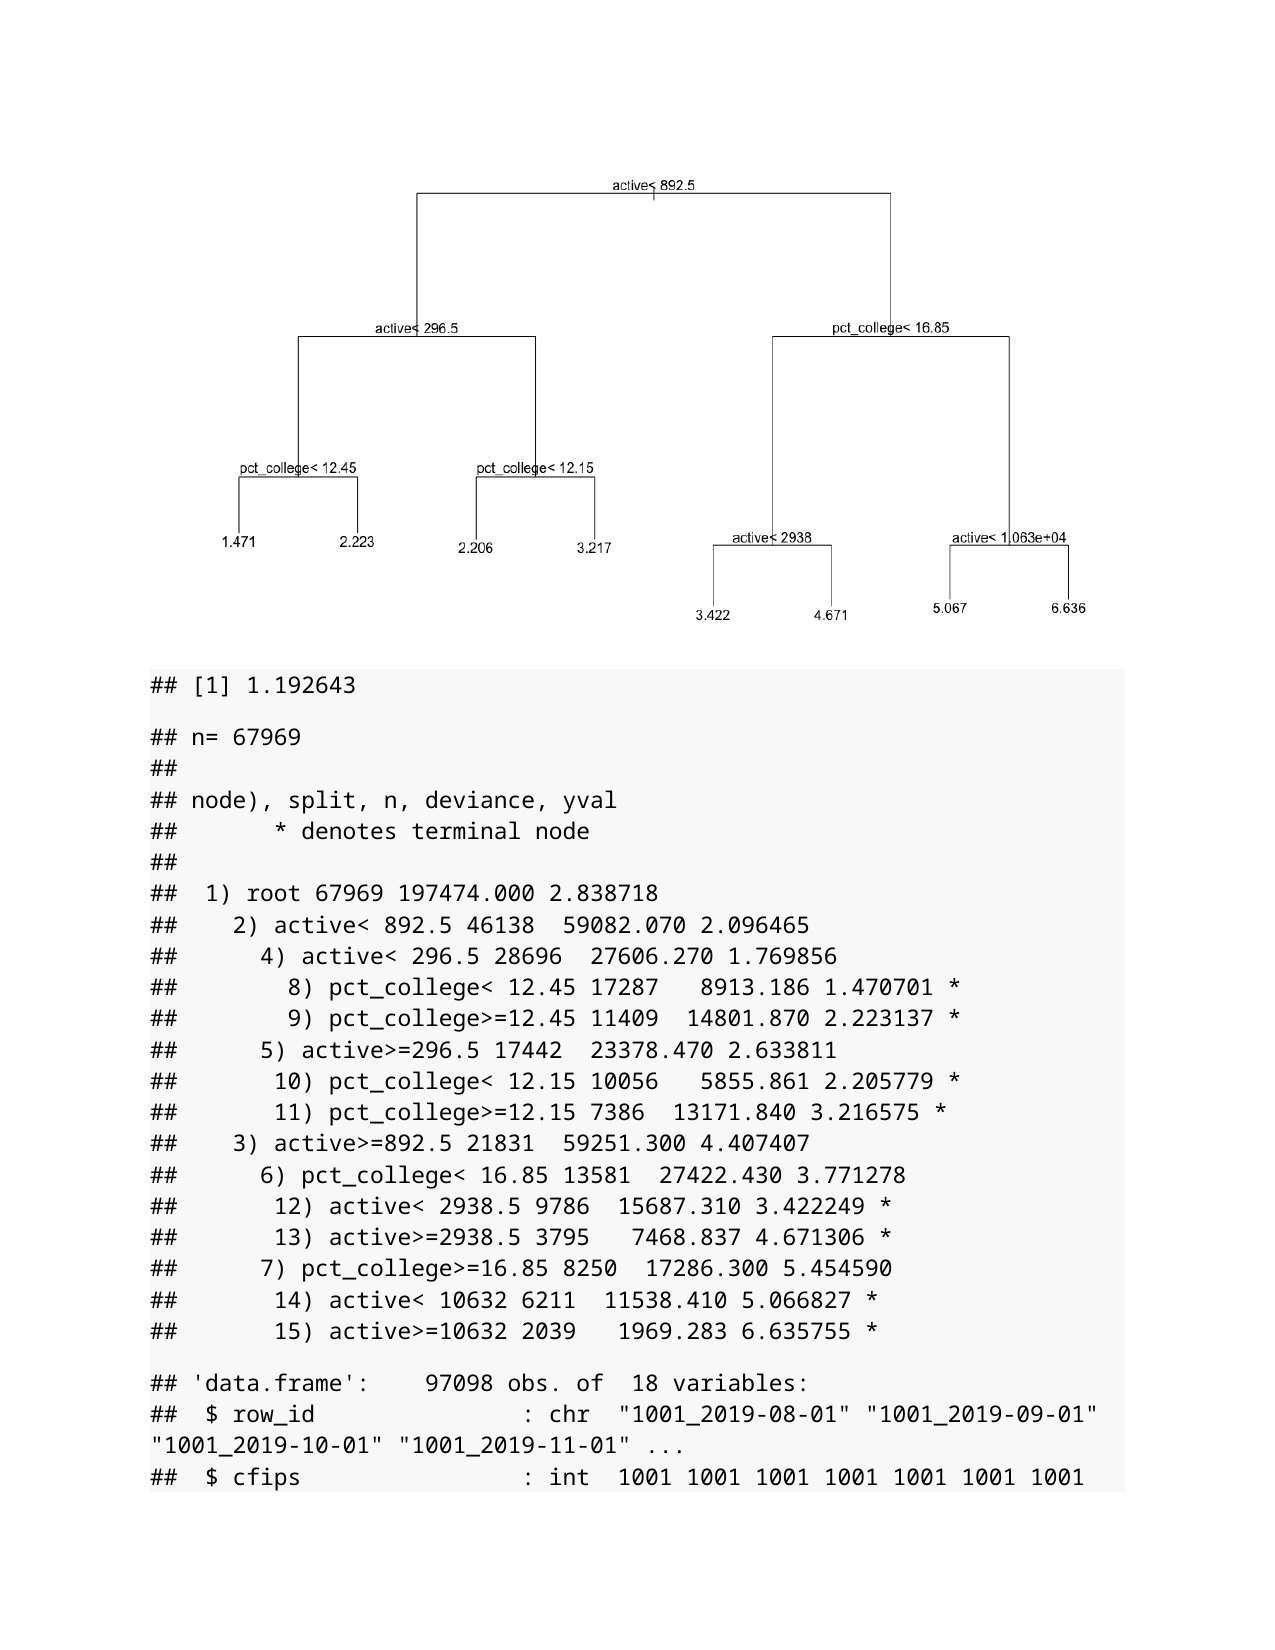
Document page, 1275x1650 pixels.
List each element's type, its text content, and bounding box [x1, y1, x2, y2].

picture [150, 150, 1126, 651]
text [150, 1367, 1125, 1492]
text ## n= 67969 ## ## node), split, n, deviance, yval ## * denotes terminal node ## ## 1) root 67969 197474.000 2.838718 ## 2) active< 892.5 46138 59082.070 2.096465 ## 4) active< 296.5 28696 27606.270 1.769856 ## 8) pct_college< 12.45 17287 8913.186 1.470701 * ## 9) pct_college>=12.45 11409 14801.870 2.223137 * ## 5) active>=296.5 17442 23378.470 2.633811 ## 10) pct_college< 12.15 10056 5855.861 2.205779 * ## 11) pct_college>=12.15 7386 13171.840 3.216575 * ## 3) active>=892.5 21831 59251.300 4.407407 ## 6) pct_college< 16.85 13581 27422.430 3.771278 ## 12) active< 2938.5 9786 15687.310 3.422249 * ## 13) active>=2938.5 3795 7468.837 4.671306 * ## 7) pct_college>=16.85 8250 17286.300 5.454590 ## 14) active< 10632 6211 11538.410 5.066827 * ## 15) active>=10632 2039 1969.283 6.635755 * [150, 721, 1125, 1346]
text ## [1] 1.192643 [150, 669, 1125, 700]
